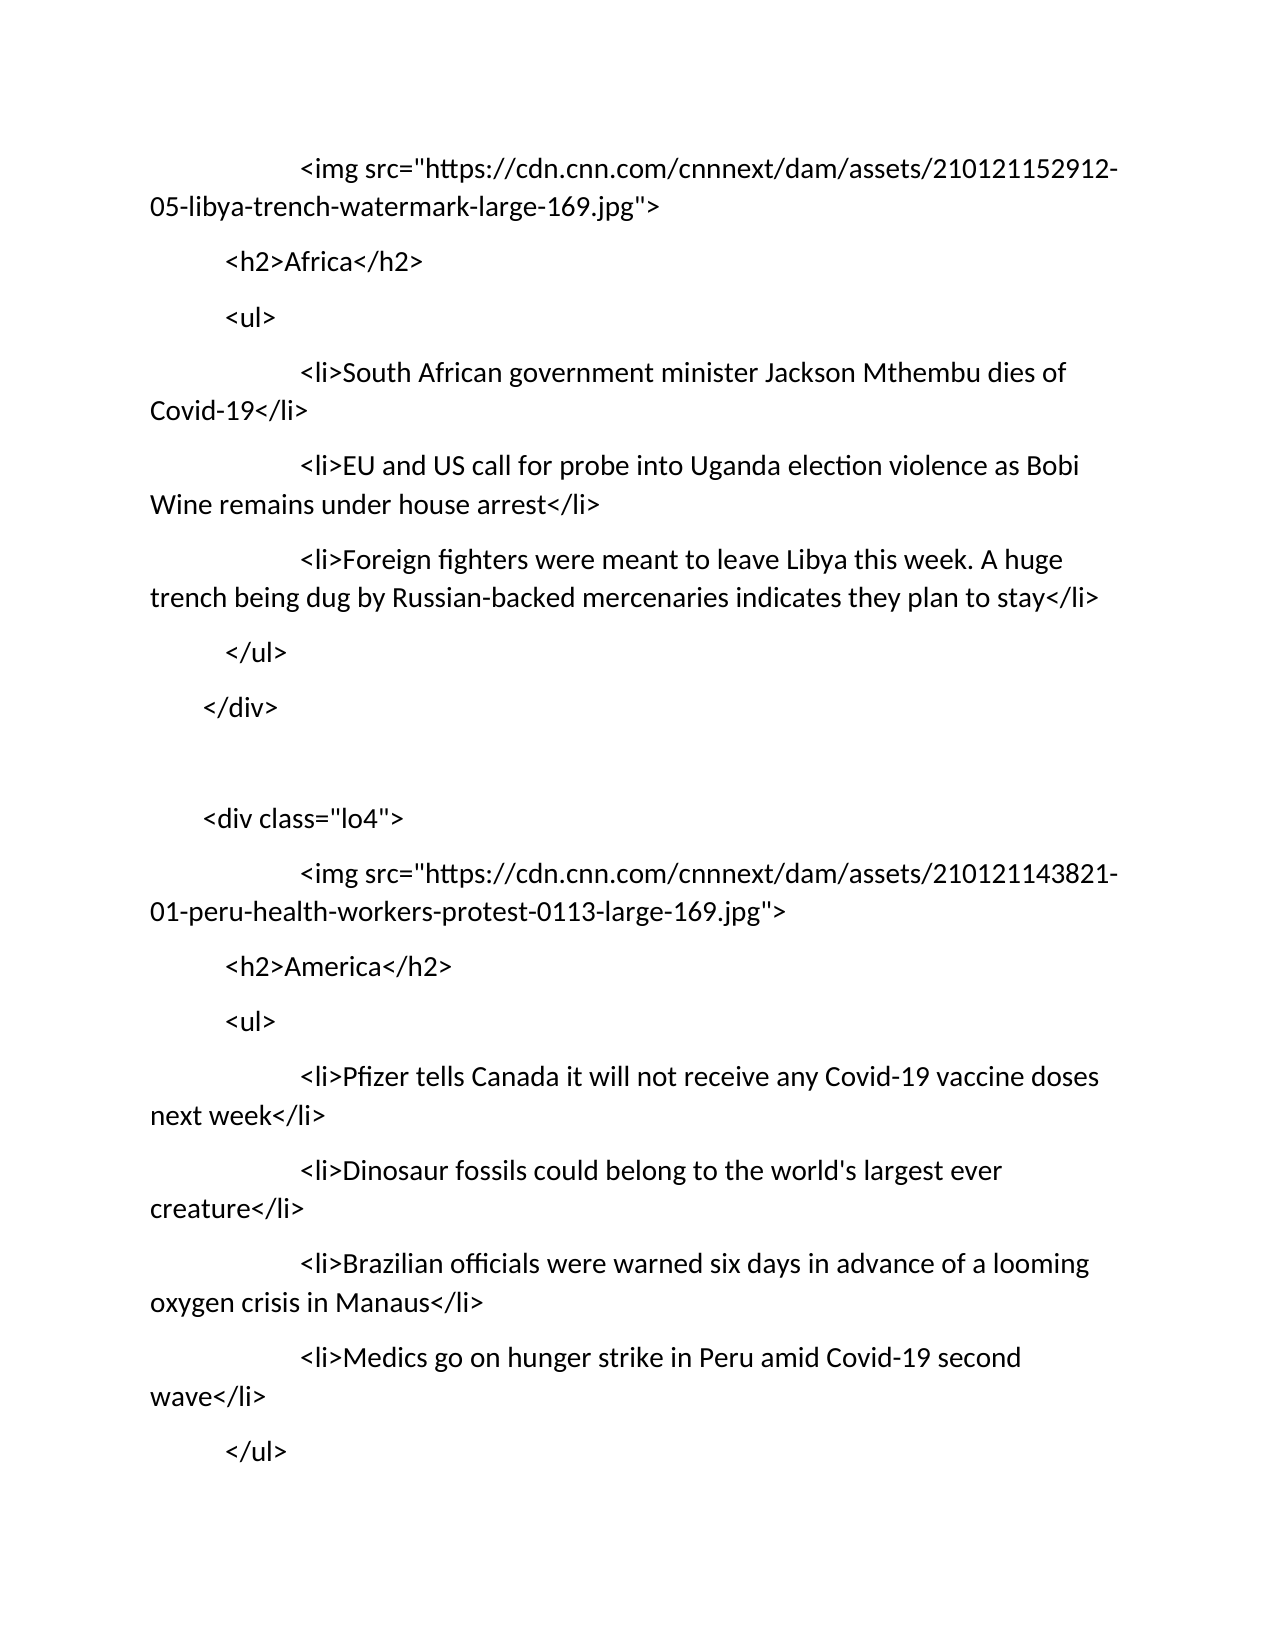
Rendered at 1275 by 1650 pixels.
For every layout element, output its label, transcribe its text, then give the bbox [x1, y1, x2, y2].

text <img src="https://cdn.cnn.com/cnnnext/dam/assets/210121152912-05-libya-trench-watermark-large-169.jpg"> [150, 150, 1125, 224]
text <li>EU and US call for probe into Uganda election violence as Bobi Wine remains under house arrest</li> [150, 447, 1125, 521]
text <img src="https://cdn.cnn.com/cnnnext/dam/assets/210121143821-01-peru-health-workers-protest-0113-large-169.jpg"> [150, 855, 1125, 929]
text <div class="lo4"> [150, 800, 1125, 835]
text </div> [150, 689, 1125, 725]
text <ul> [150, 1003, 1125, 1039]
text <h2>America</h2> [150, 948, 1125, 984]
text </ul> [150, 634, 1125, 670]
text <li>Brazilian officials were warned six days in advance of a looming oxygen crisis in Manaus</li> [150, 1246, 1125, 1320]
text <li>Foreign fighters were meant to leave Libya this week. A huge trench being dug by Russian-backed mercenaries indicates they plan to stay</li> [150, 541, 1125, 615]
text <li>Pfizer tells Canada it will not receive any Covid-19 vaccine doses next week</li> [150, 1058, 1125, 1133]
text <li>Medics go on hunger strike in Peru amid Covid-19 second wave</li> [150, 1339, 1125, 1413]
text <ul> [150, 299, 1125, 334]
text </ul> [150, 1433, 1125, 1468]
text <li>Dinosaur fossils could belong to the world's largest ever creature</li> [150, 1152, 1125, 1226]
text <li>South African government minister Jackson Mthembu dies of Covid-19</li> [150, 354, 1125, 428]
text <h2>Africa</h2> [150, 243, 1125, 279]
